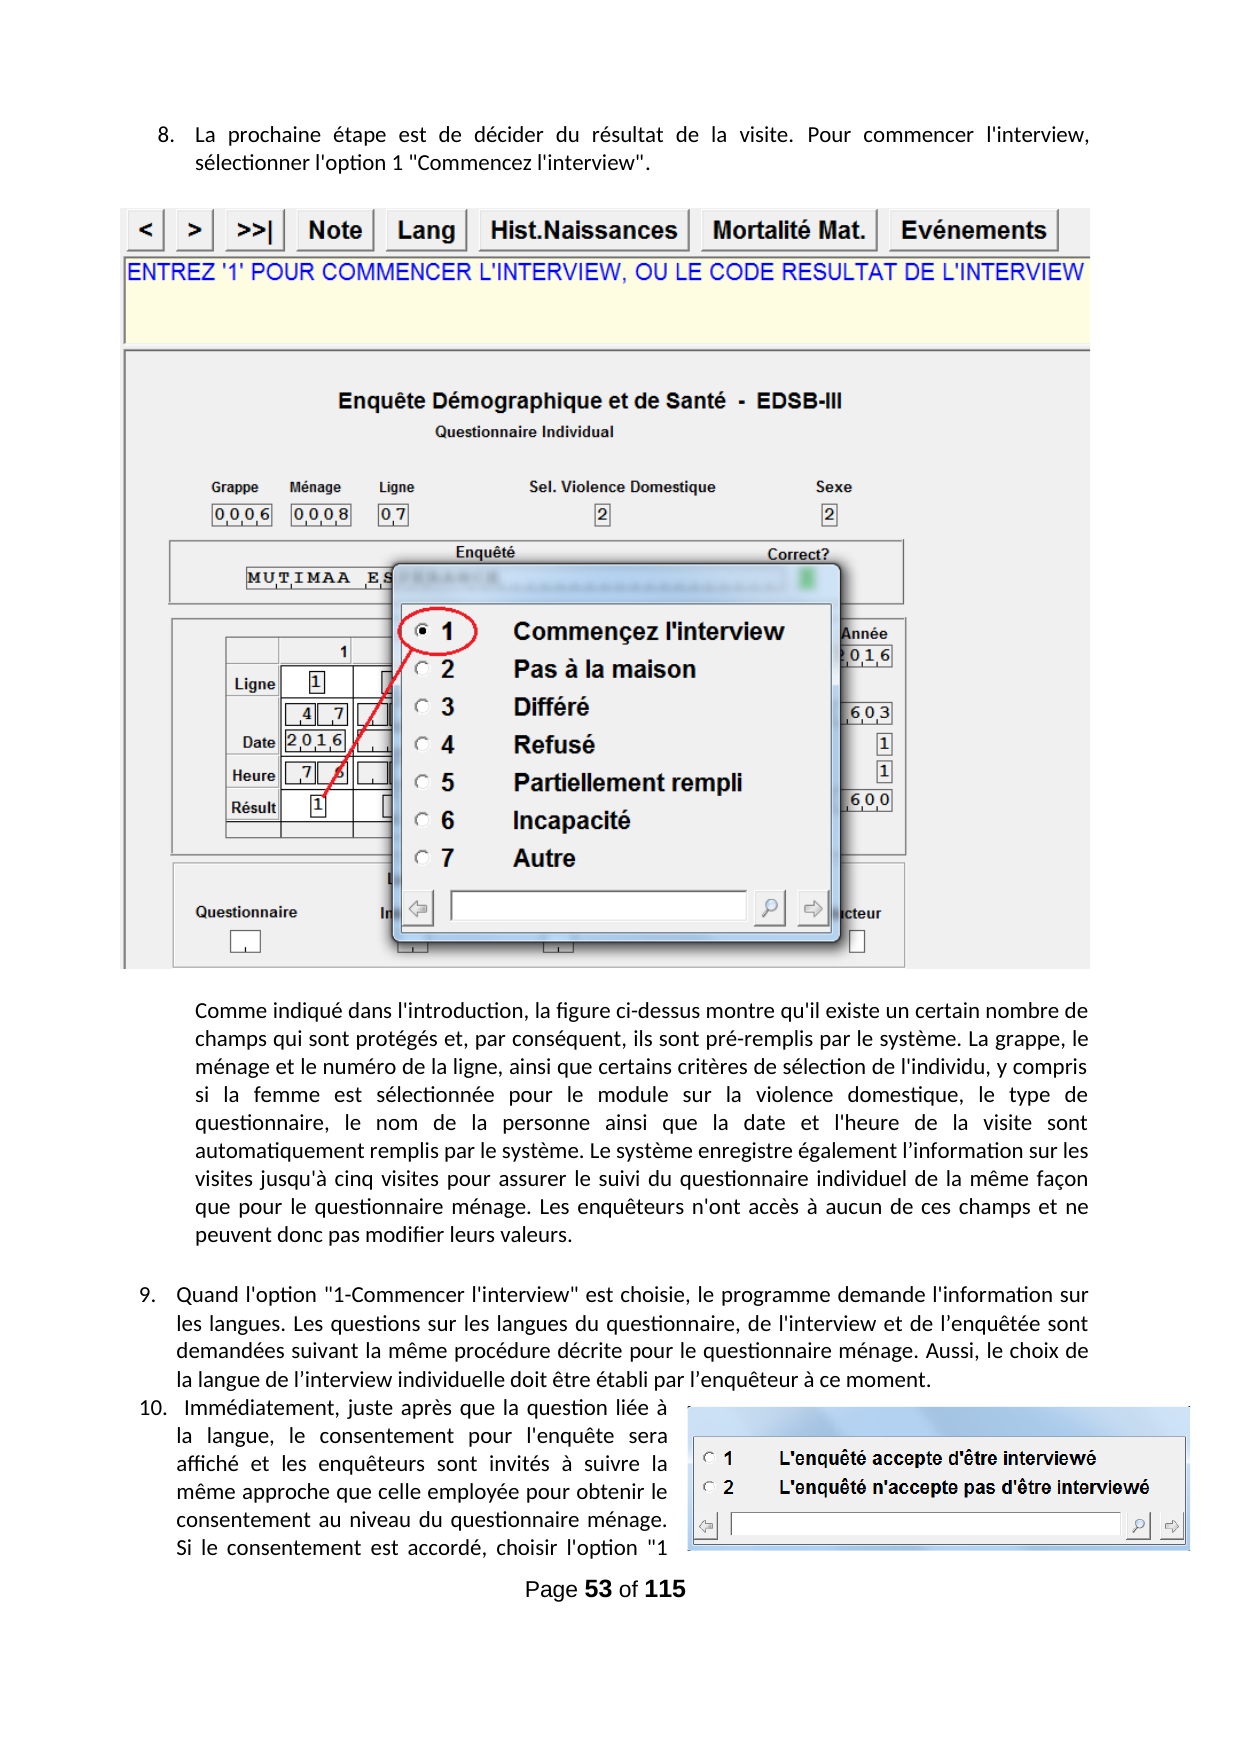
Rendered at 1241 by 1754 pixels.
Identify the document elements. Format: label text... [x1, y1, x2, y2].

list La prochaine étape est de décider du résultat de la visite.¶ Pour commencer l'interview, sélectionner l'option 1 "Commencez l'interview"¶. [157, 120, 1090, 176]
picture [120, 208, 1091, 969]
picture [687, 1406, 1191, 1551]
list Quand l'option "1-Commencer l'interview" est choisie, le programme demande l'information sur les langues. Les questions sur les langues du questionnaire, de l'interview et de l’enquêtée sont demandées suivant la même procédure décrite pour le questionnaire ménage. Aussi, le choix de la langue de l’interview individuelle doit être établi par l’enquêteur à ce moment. [139, 1281, 1090, 1393]
text Comme indiqué dans l'introduction, la figure ci-dessus montre qu'il existe un certain nombre de champs qui sont protégés et, par conséquent, ils sont pré-remplis par le système. La grappe, le ménage et le numéro de la ligne, ainsi que certains critères de sélection de l'individu, y compris si la femme est sélectionnée pour le module sur la violence domestique, le type de questionnaire, le nom de la personne ainsi que la date et l'heure de la visite sont automatiquement remplis par le système. Le système enregistre également l’information sur les visites jusqu'à cinq visites pour assurer le suivi du questionnaire individuel de la même façon que pour le questionnaire ménage. Les enquêteurs n'ont accès à aucun de ces champs et ne peuvent donc pas modifier leurs valeurs. [195, 996, 1090, 1248]
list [139, 1393, 1090, 1561]
